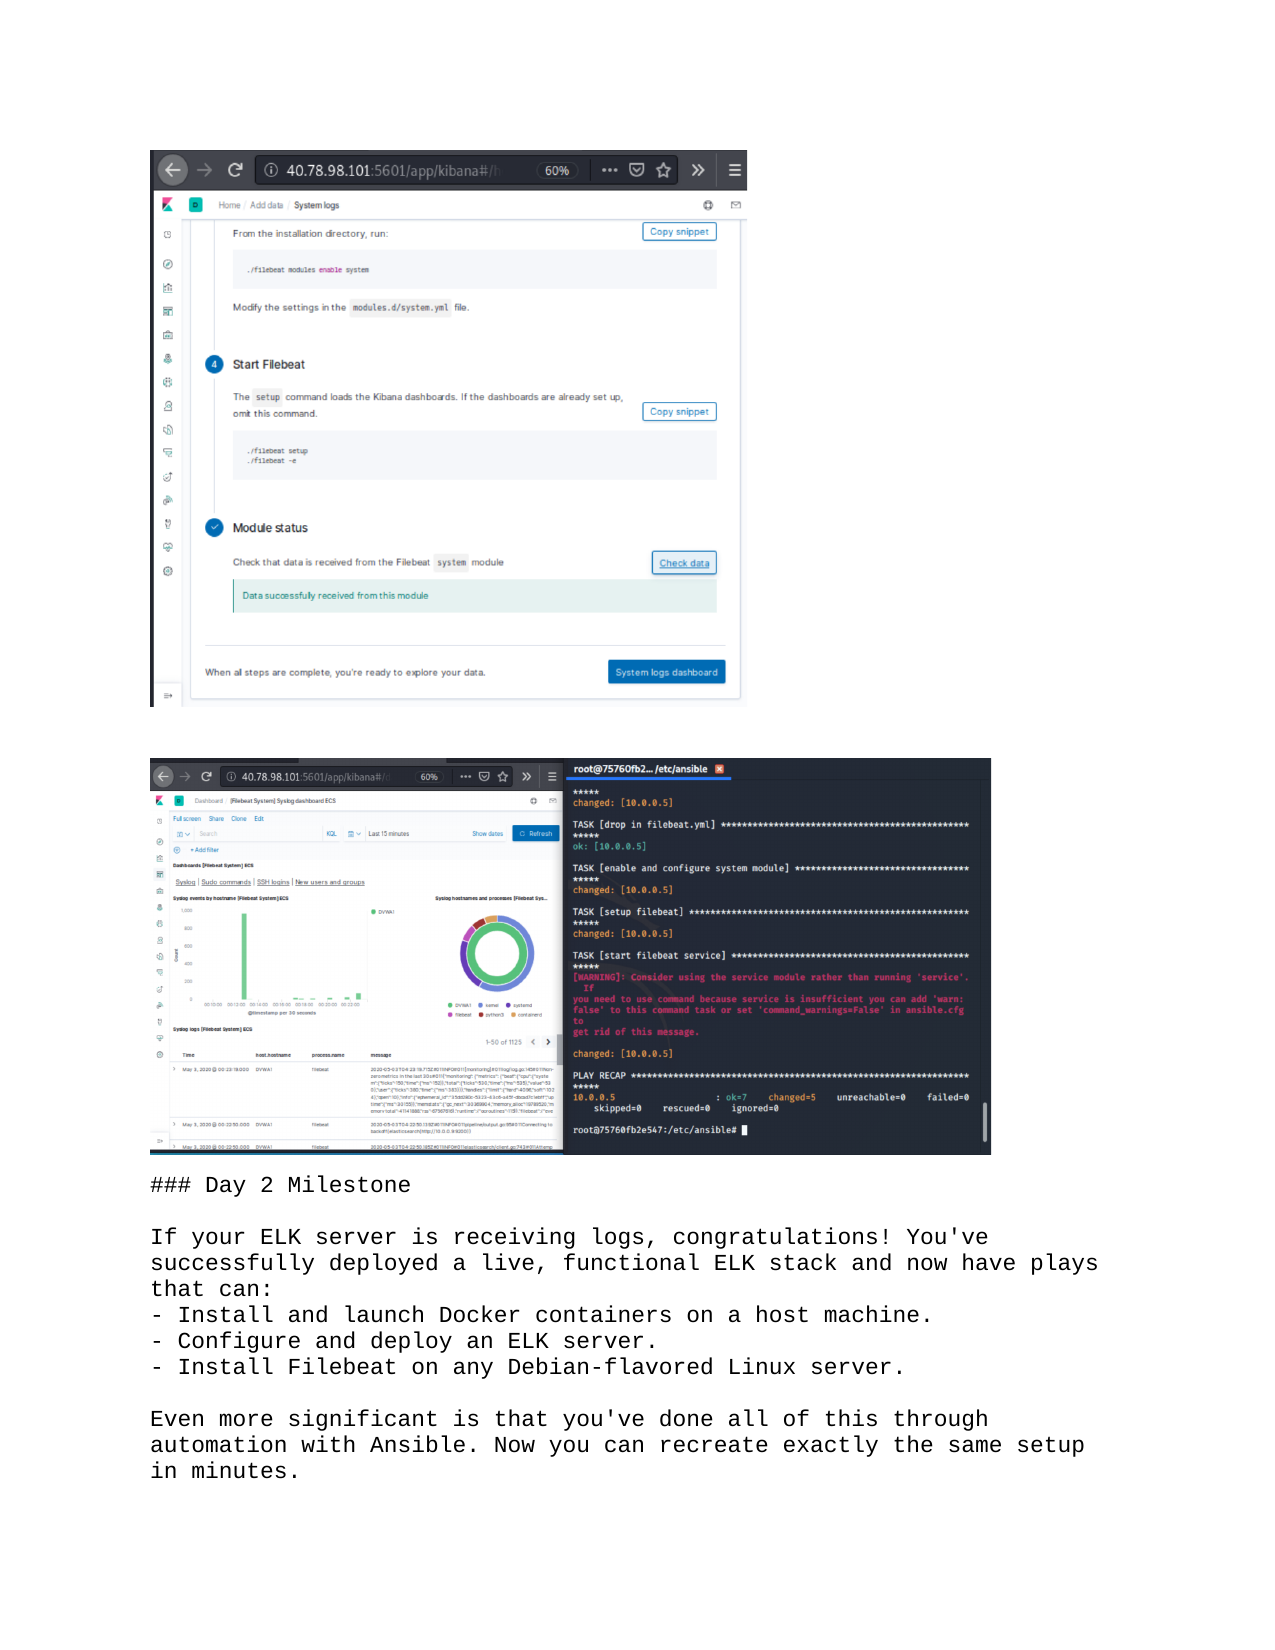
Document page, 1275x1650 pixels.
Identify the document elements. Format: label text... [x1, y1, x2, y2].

text - Configure and deploy an ELK server. [150, 1329, 1125, 1355]
text - Install and launch Docker containers on a host machine. [150, 1303, 1125, 1329]
picture [150, 150, 748, 707]
text Even more significant is that you've done all of this through automation with Ansible. Now you can recreate exactly the same setup in minutes. [150, 1407, 1125, 1485]
picture [150, 758, 992, 1155]
text - Install Filebeat on any Debian-flavored Linux server. [150, 1355, 1125, 1381]
text ### Day 2 Milestone [150, 1174, 1125, 1200]
text If your ELK server is receiving logs, congratulations! You've successfully deployed a live, functional ELK stack and now have plays that can: [150, 1226, 1125, 1303]
